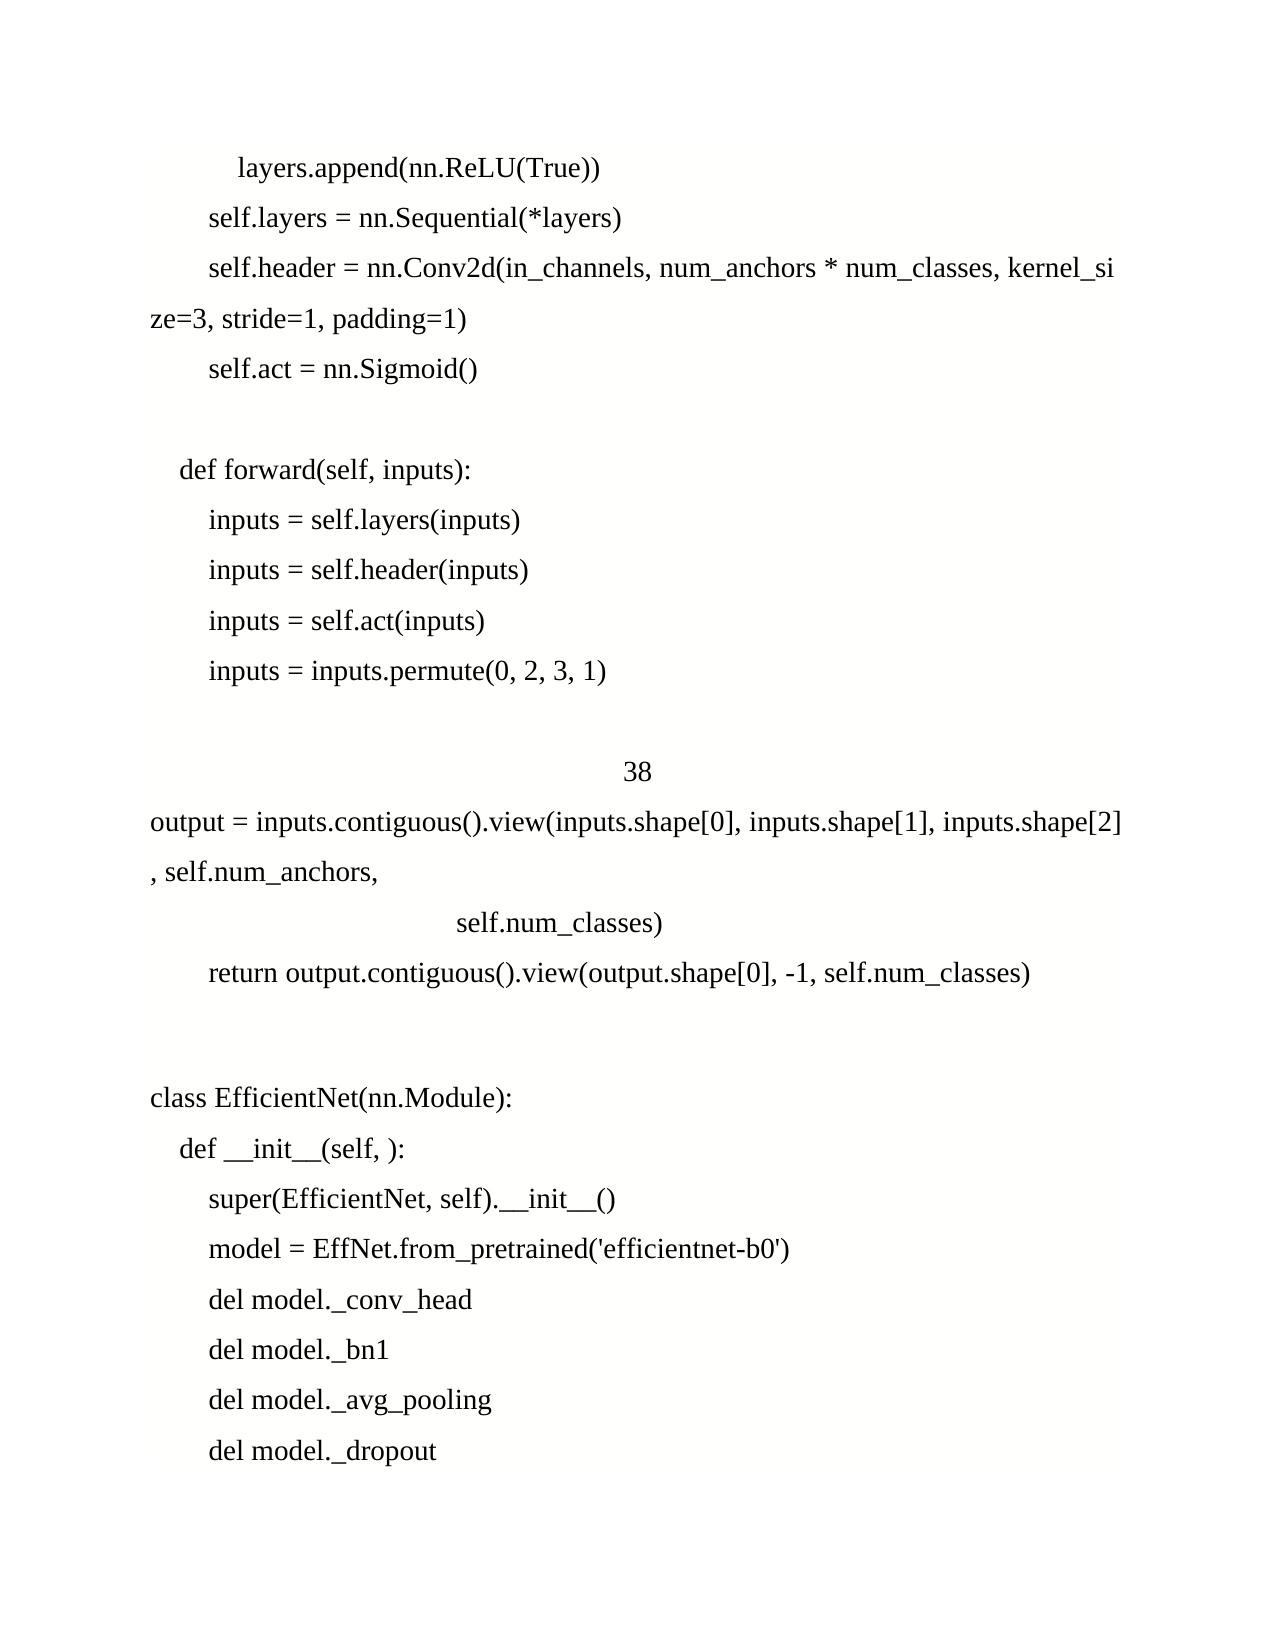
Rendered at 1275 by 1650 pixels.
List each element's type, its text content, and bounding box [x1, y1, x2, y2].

text def __init__(self, ): [150, 1131, 1125, 1164]
text del model._dropout [150, 1433, 1125, 1466]
text return output.contiguous().view(output.shape[0], -1, self.num_classes) [150, 955, 1125, 988]
text inputs = inputs.permute(0, 2, 3, 1) [150, 653, 1125, 687]
text inputs = self.header(inputs) [150, 552, 1125, 586]
text inputs = self.layers(inputs) [150, 502, 1125, 536]
text layers.append(nn.ReLU(True)) [150, 150, 1125, 183]
text output = inputs.contiguous().view(inputs.shape[0], inputs.shape[1], inputs.shape[2], self.num_anchors, [150, 804, 1125, 888]
text def forward(self, inputs): [150, 452, 1125, 485]
text self.header = nn.Conv2d(in_channels, num_anchors * num_classes, kernel_size=3, stride=1, padding=1) [150, 251, 1125, 334]
text class EfficientNet(nn.Module): [150, 1081, 1125, 1114]
text inputs = self.act(inputs) [150, 603, 1125, 636]
text del model._conv_head [150, 1282, 1125, 1315]
text del model._avg_pooling [150, 1382, 1125, 1416]
text self.layers = nn.Sequential(*layers) [150, 200, 1125, 234]
text self.num_classes) [150, 905, 1125, 938]
text del model._bn1 [150, 1332, 1125, 1366]
text self.act = nn.Sigmoid() [150, 351, 1125, 385]
text model = EffNet.from_pretrained('efficientnet-b0') [150, 1232, 1125, 1265]
text super(EfficientNet, self).__init__() [150, 1181, 1125, 1215]
text 38 [150, 754, 1125, 787]
